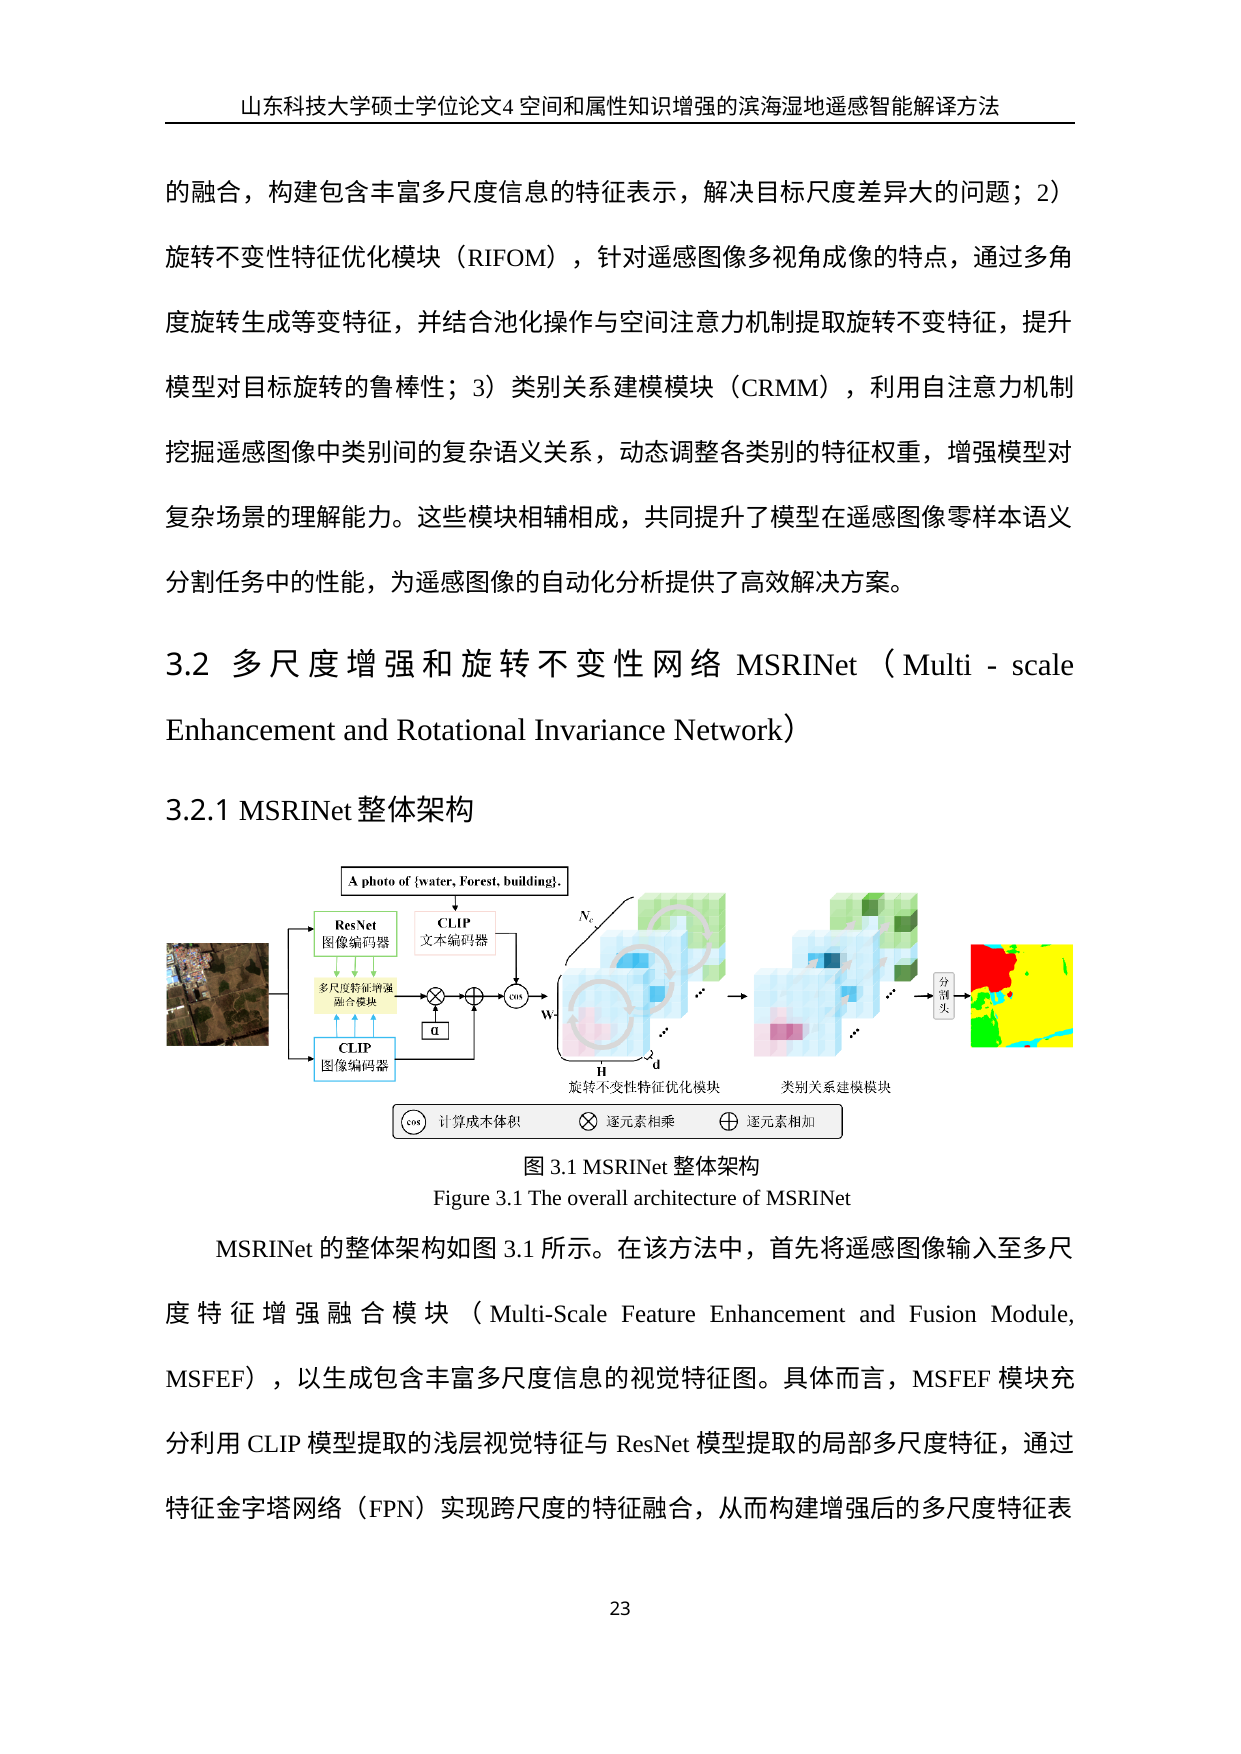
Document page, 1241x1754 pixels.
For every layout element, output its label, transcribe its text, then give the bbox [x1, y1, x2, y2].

picture [165, 866, 1074, 1139]
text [165, 158, 1075, 613]
text Figure 3.1 The overall architecture of MSRINet [165, 1181, 1075, 1214]
text 3.2.1 MSRINet整体架构 [165, 775, 1075, 840]
text 图3.1 MSRINet 整体架构 [165, 1149, 1075, 1181]
text 3.2 多尺度增强和旋转不变性网络MSRINet（Multi - scale Enhancement and Rotational Invariance Network） [165, 629, 1075, 759]
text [165, 1214, 1075, 1539]
